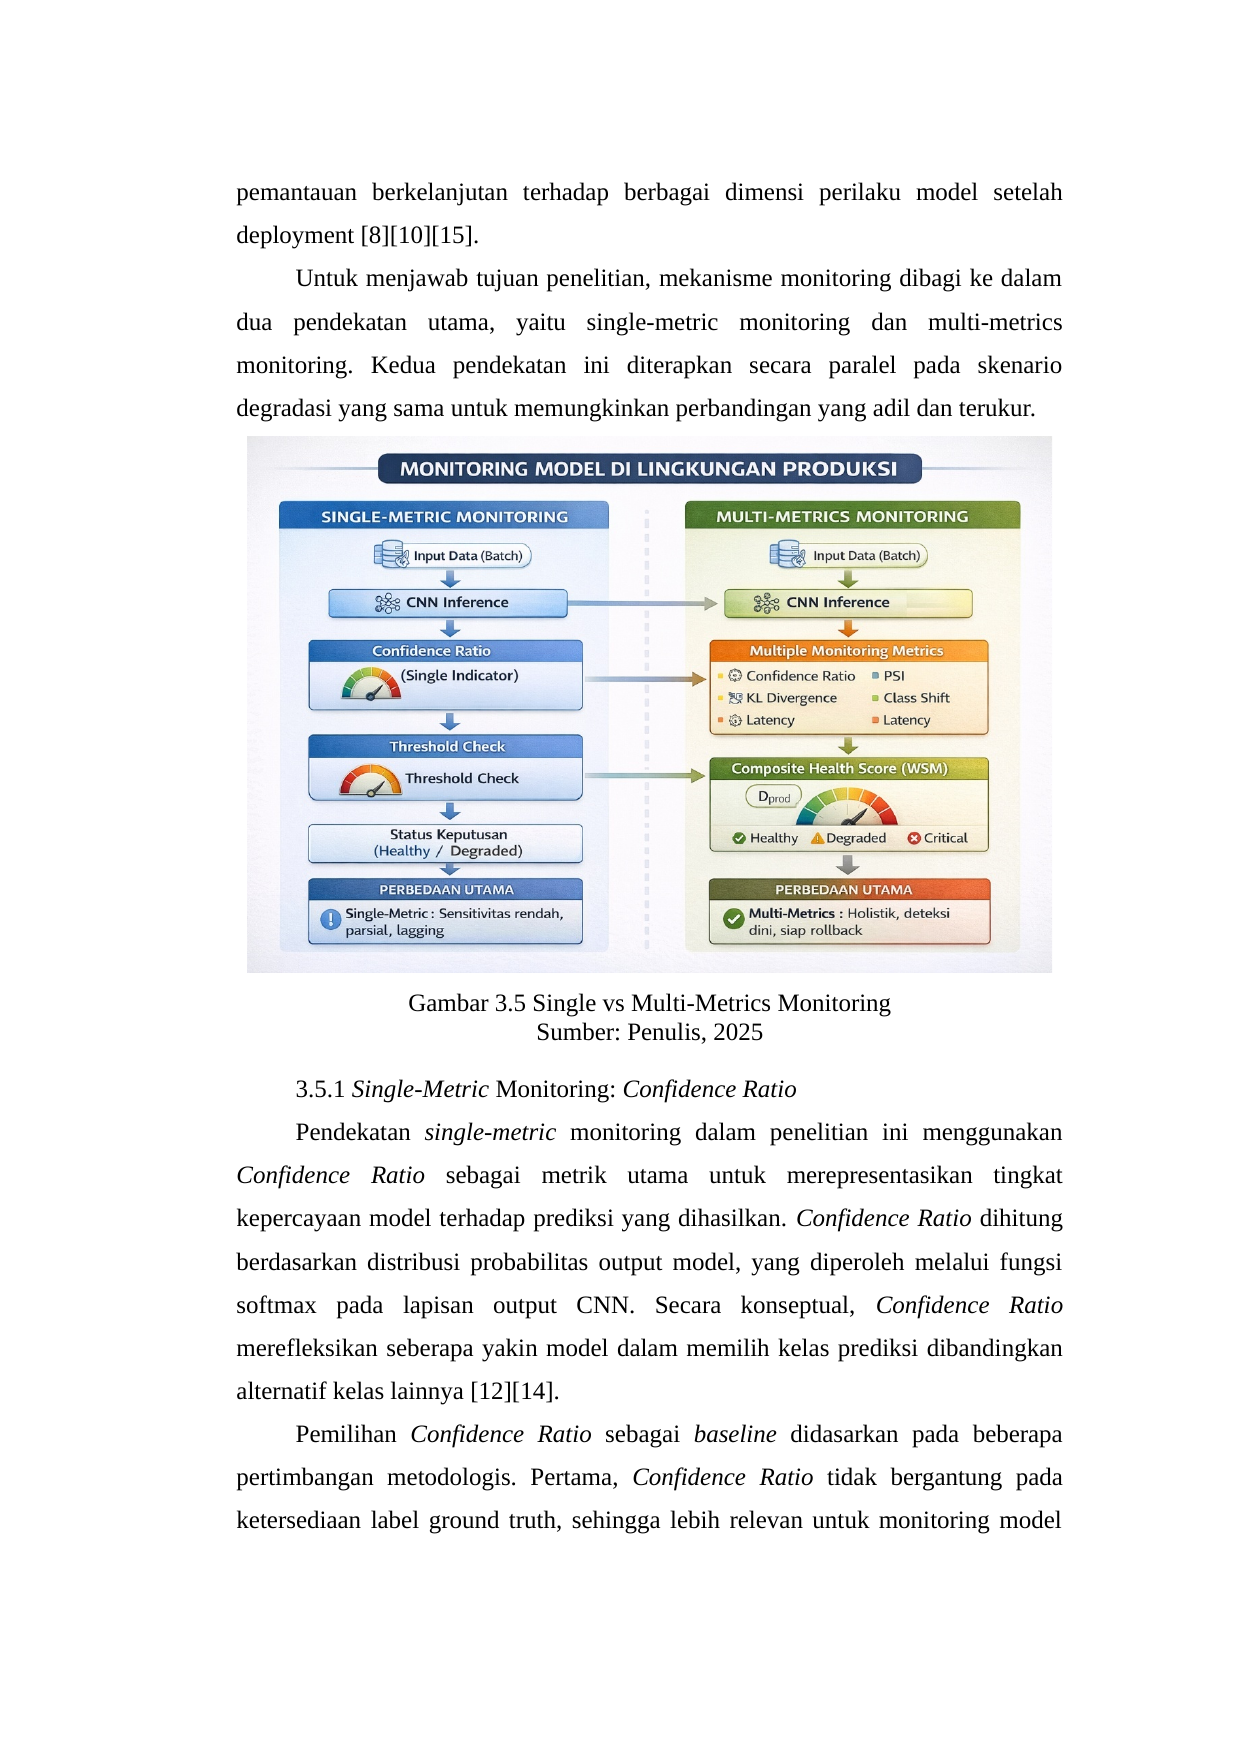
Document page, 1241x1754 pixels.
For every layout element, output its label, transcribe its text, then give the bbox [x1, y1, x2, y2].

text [236, 1419, 1063, 1534]
text 3.5.1 Single-Metric Monitoring: Confidence Ratio [236, 1074, 1063, 1103]
picture [247, 436, 1053, 973]
text Sumber: Penulis, 2025 [236, 1017, 1063, 1045]
text Pendekatan single-metric monitoring dalam penelitian ini menggunakan Confidence Ratio sebagai metrik utama untuk merepresentasikan tingkat kepercayaan model terhadap prediksi yang dihasilkan. Confidence Ratio dihitung berdasarkan distribusi probabilitas output model, yang diperoleh melalui fungsi softmax pada lapisan output CNN. Secara konseptual, Confidence Ratio merefleksikan seberapa yakin model dalam memilih kelas prediksi dibandingkan alternatif kelas lainnya [12][14]. [236, 1117, 1063, 1405]
text Untuk menjawab tujuan penelitian, mekanisme monitoring dibagi ke dalam dua pendekatan utama, yaitu single-metric monitoring dan multi-metrics monitoring. Kedua pendekatan ini diterapkan secara paralel pada skenario degradasi yang sama untuk memungkinkan perbandingan yang adil dan terukur. [236, 263, 1063, 422]
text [236, 177, 1063, 249]
text Gambar 3.5 Single vs Multi-Metrics Monitoring [236, 988, 1063, 1017]
